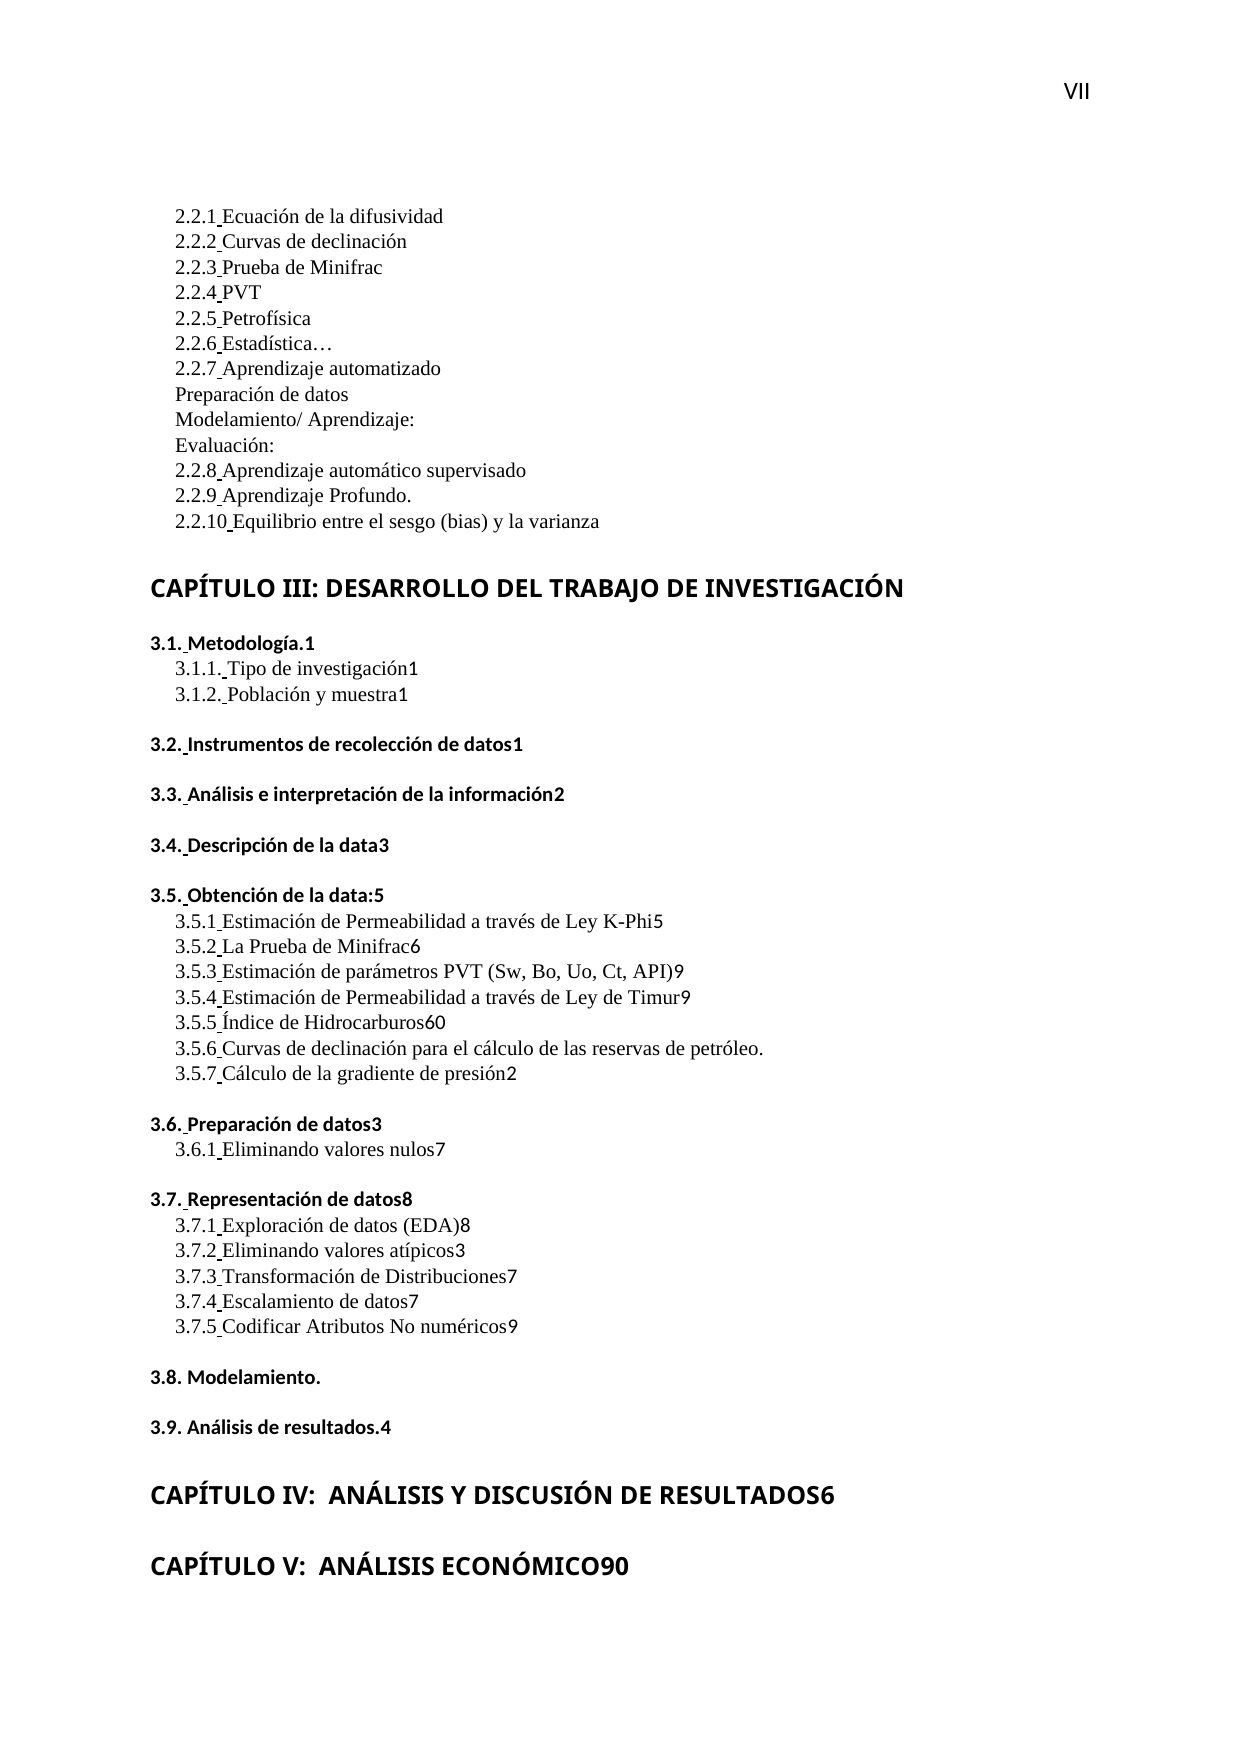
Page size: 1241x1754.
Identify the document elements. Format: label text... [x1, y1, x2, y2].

text 3.5.4 Estimación de Permeabilidad a través de Ley de Timur 59 [175, 984, 1090, 1009]
text 2.2.9 Aprendizaje Profundo. 44 [175, 483, 1090, 508]
text 3.7.1 Exploración de datos (EDA) 68 [175, 1212, 1090, 1237]
text 3.5.1 Estimación de Permeabilidad a través de Ley K-Phi 55 [175, 908, 1090, 933]
text 3.2. Instrumentos de recolección de datos 51 [150, 731, 1090, 757]
text 3.5.6 Curvas de declinación para el cálculo de las reservas de petróleo. 60 [175, 1035, 1090, 1060]
text 3.6. Preparación de datos 63 [150, 1111, 1090, 1136]
text 3.5.5 Índice de Hidrocarburos 60 [175, 1009, 1090, 1035]
text CAPÍTULO III: DESARROLLO DEL TRABAJO DE INVESTIGACIÓN 51 [150, 571, 1090, 605]
text Evaluación: 37 [175, 432, 1090, 457]
text 3.1.2. Población y muestra 51 [175, 681, 1090, 706]
text 3.7.2 Eliminando valores atípicos 73 [175, 1237, 1090, 1263]
text CAPÍTULO V: ANÁLISIS ECONÓMICO 90 [150, 1549, 1090, 1583]
text Preparación de datos 36 [175, 381, 1090, 406]
text 2.2.10 Equilibrio entre el sesgo (bias) y la varianza 47 [175, 508, 1090, 533]
text 3.7.3 Transformación de Distribuciones 77 [175, 1263, 1090, 1288]
text 3.9. Análisis de resultados. 84 [150, 1414, 1090, 1440]
text Modelamiento/ Aprendizaje: 37 [175, 406, 1090, 432]
text 3.7. Representación de datos 68 [150, 1187, 1090, 1212]
text 2.2.4 PVT…………………..…………………………………………………………………………………………………………………….…………18 [175, 279, 1090, 305]
text 3.1.1. Tipo de investigación 51 [175, 655, 1090, 681]
text 2.2.6 Estadística……………………………………………………………………………………………………………..………………………….28 [175, 330, 1090, 356]
text 3.7.5 Codificar Atributos No numéricos 79 [175, 1314, 1090, 1339]
text 3.3. Análisis e interpretación de la información 52 [150, 782, 1090, 807]
text 2.2.8 Aprendizaje automático supervisado 38 [175, 457, 1090, 483]
text 3.7.4 Escalamiento de datos 77 [175, 1288, 1090, 1314]
text 3.1. Metodología. 51 [150, 630, 1090, 655]
text 3.5. Obtención de la data: 55 [150, 882, 1090, 908]
text 2.2.5 Petrofísica……………………………………………………………………………………………………………………………….…………26 [175, 305, 1090, 330]
text 3.5.7 Cálculo de la gradiente de presión 62 [175, 1060, 1090, 1086]
text 2.2.2 Curvas de declinación 13 [175, 228, 1090, 254]
text 3.4. Descripción de la data 53 [150, 832, 1090, 857]
text 2.2.3 Prueba de Minifrac 16 [175, 254, 1090, 279]
text 3.5.2 La Prueba de Minifrac 56 [175, 933, 1090, 959]
text 2.2.7 Aprendizaje automatizado 35 [175, 356, 1090, 381]
text 3.6.1 Eliminando valores nulos 67 [175, 1136, 1090, 1162]
text 2.2.1 Ecuación de la difusividad 11 [175, 203, 1090, 228]
text 3.8. Modelamiento. 80 [150, 1364, 1090, 1389]
text CAPÍTULO IV: ANÁLISIS Y DISCUSIÓN DE RESULTADOS 86 [150, 1477, 1090, 1512]
text 3.5.3 Estimación de parámetros PVT (Sw, Bo, Uo, Ct, API) 59 [175, 959, 1090, 984]
